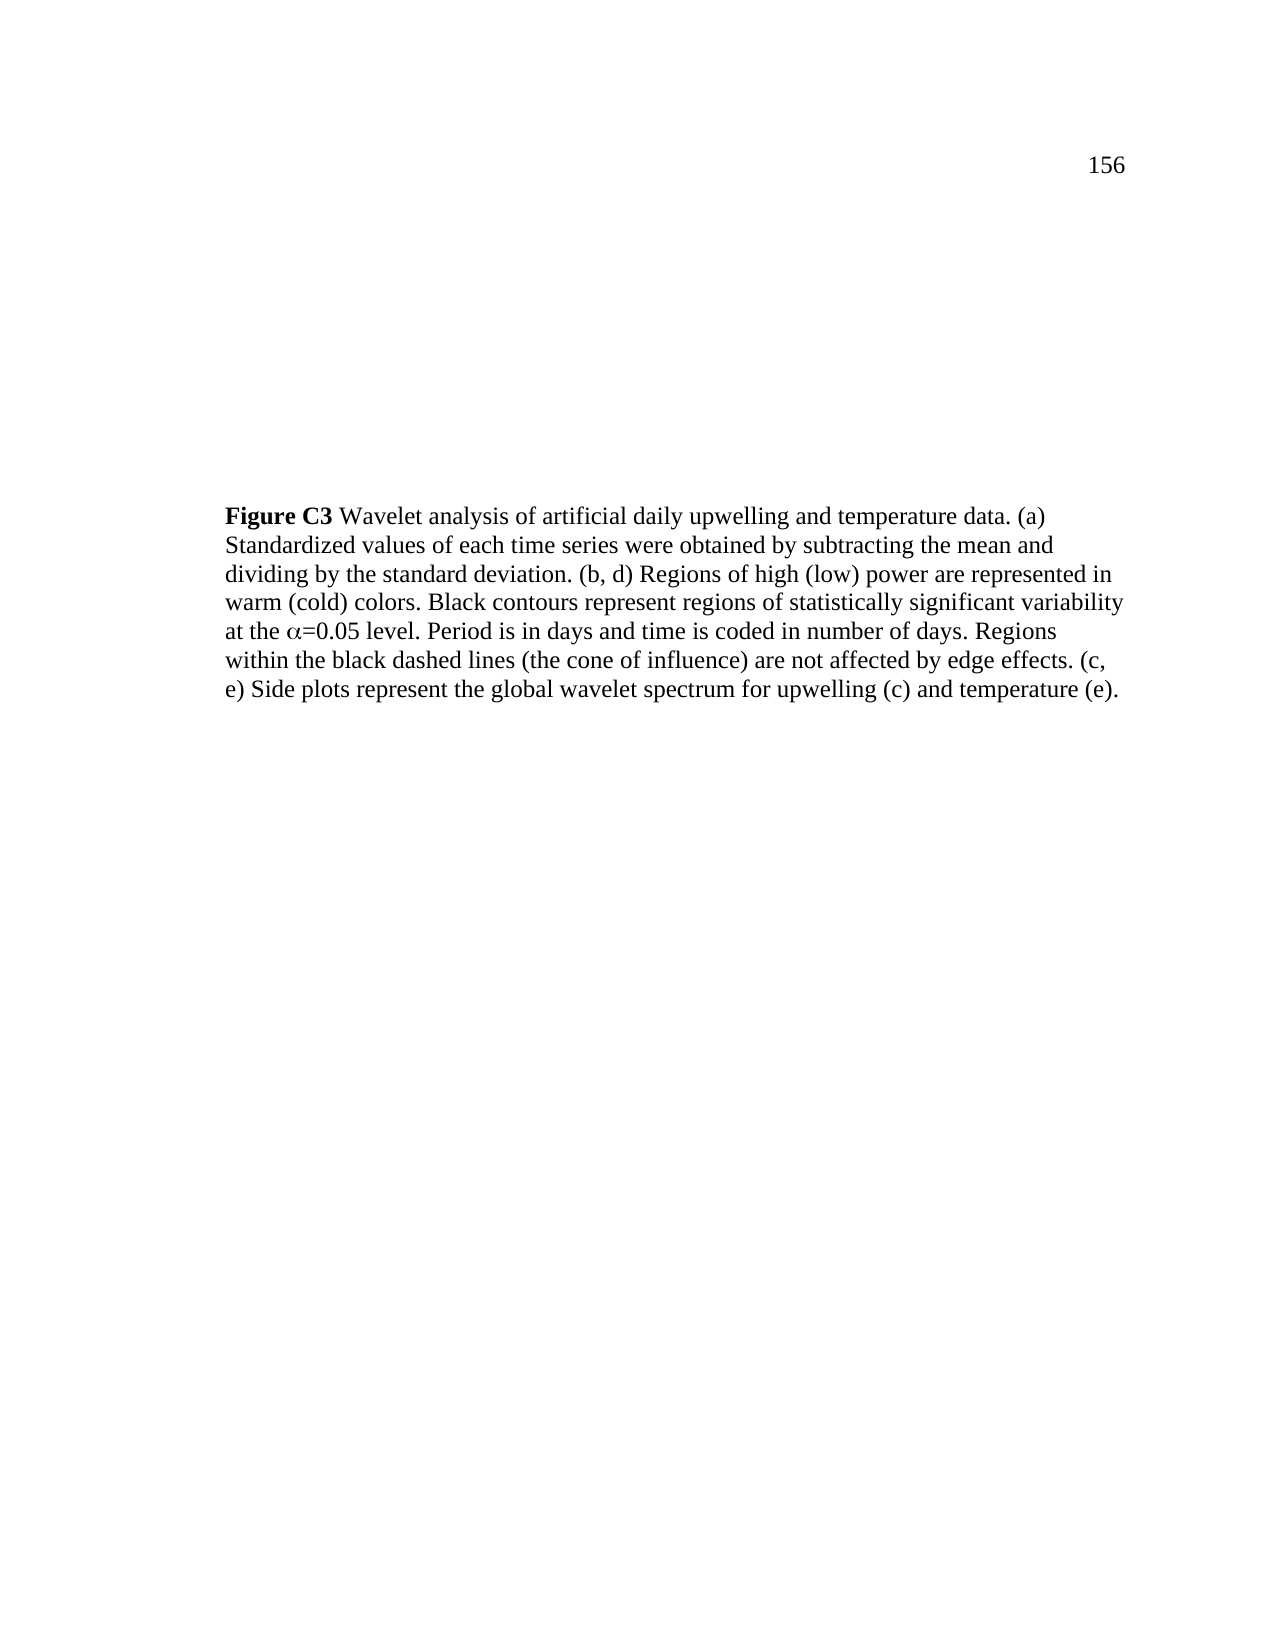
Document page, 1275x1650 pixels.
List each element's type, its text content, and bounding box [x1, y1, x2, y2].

text Figure C3 Wavelet analysis of artificial daily upwelling and temperature data. (a) Standardized values of each time series were obtained by subtracting the mean and dividing by the standard deviation. (b, d) Regions of high (low) power are represented in warm (cold) colors. Black contours represent regions of statistically significant variability at the =0.05 level. Period is in days and time is coded in number of days. Regions within the black dashed lines (the cone of influence) are not affected by edge effects. (c, e) Side plots represent the global wavelet spectrum for upwelling (c) and temperature (e). [225, 501, 1125, 702]
